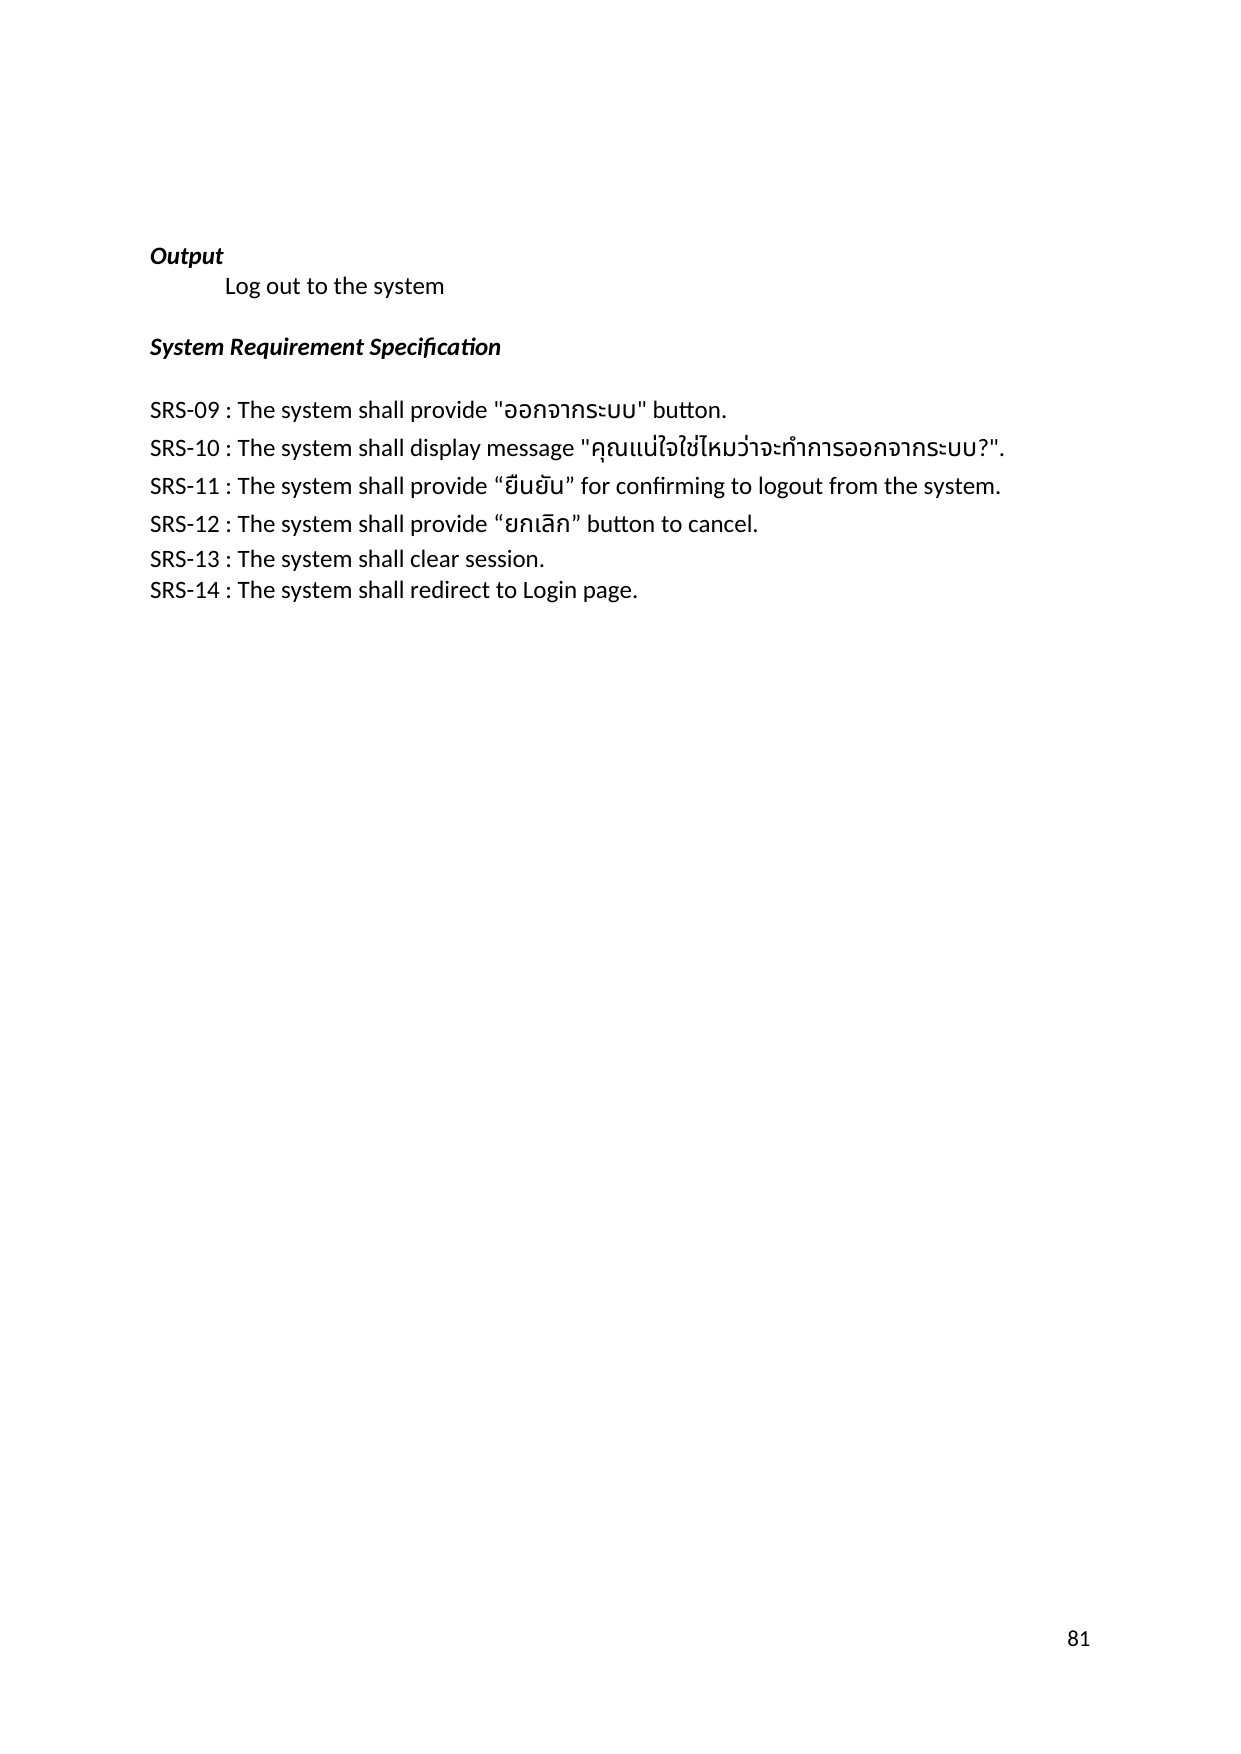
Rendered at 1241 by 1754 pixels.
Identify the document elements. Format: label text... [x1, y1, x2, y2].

text SRS-13 : The system shall clear session. [150, 544, 1090, 574]
text SRS-12 : The system shall provide “ยกเลิก” button to cancel. [150, 506, 1090, 544]
text Output [150, 240, 1090, 270]
text SRS-11 : The system shall provide “ยืนยัน” for confirming to logout from the system. [150, 468, 1090, 506]
text SRS-14 : The system shall redirect to Login page. [150, 574, 1090, 605]
text Log out to the system [150, 270, 1090, 301]
text SRS-09 : The system shall provide "ออกจากระบบ" button. [150, 392, 1090, 430]
text System Requirement Specification [150, 331, 1090, 362]
text SRS-10 : The system shall display message "คุณแน่ใจใช่ไหมว่าจะทำการออกจากระบบ?". [150, 430, 1090, 468]
